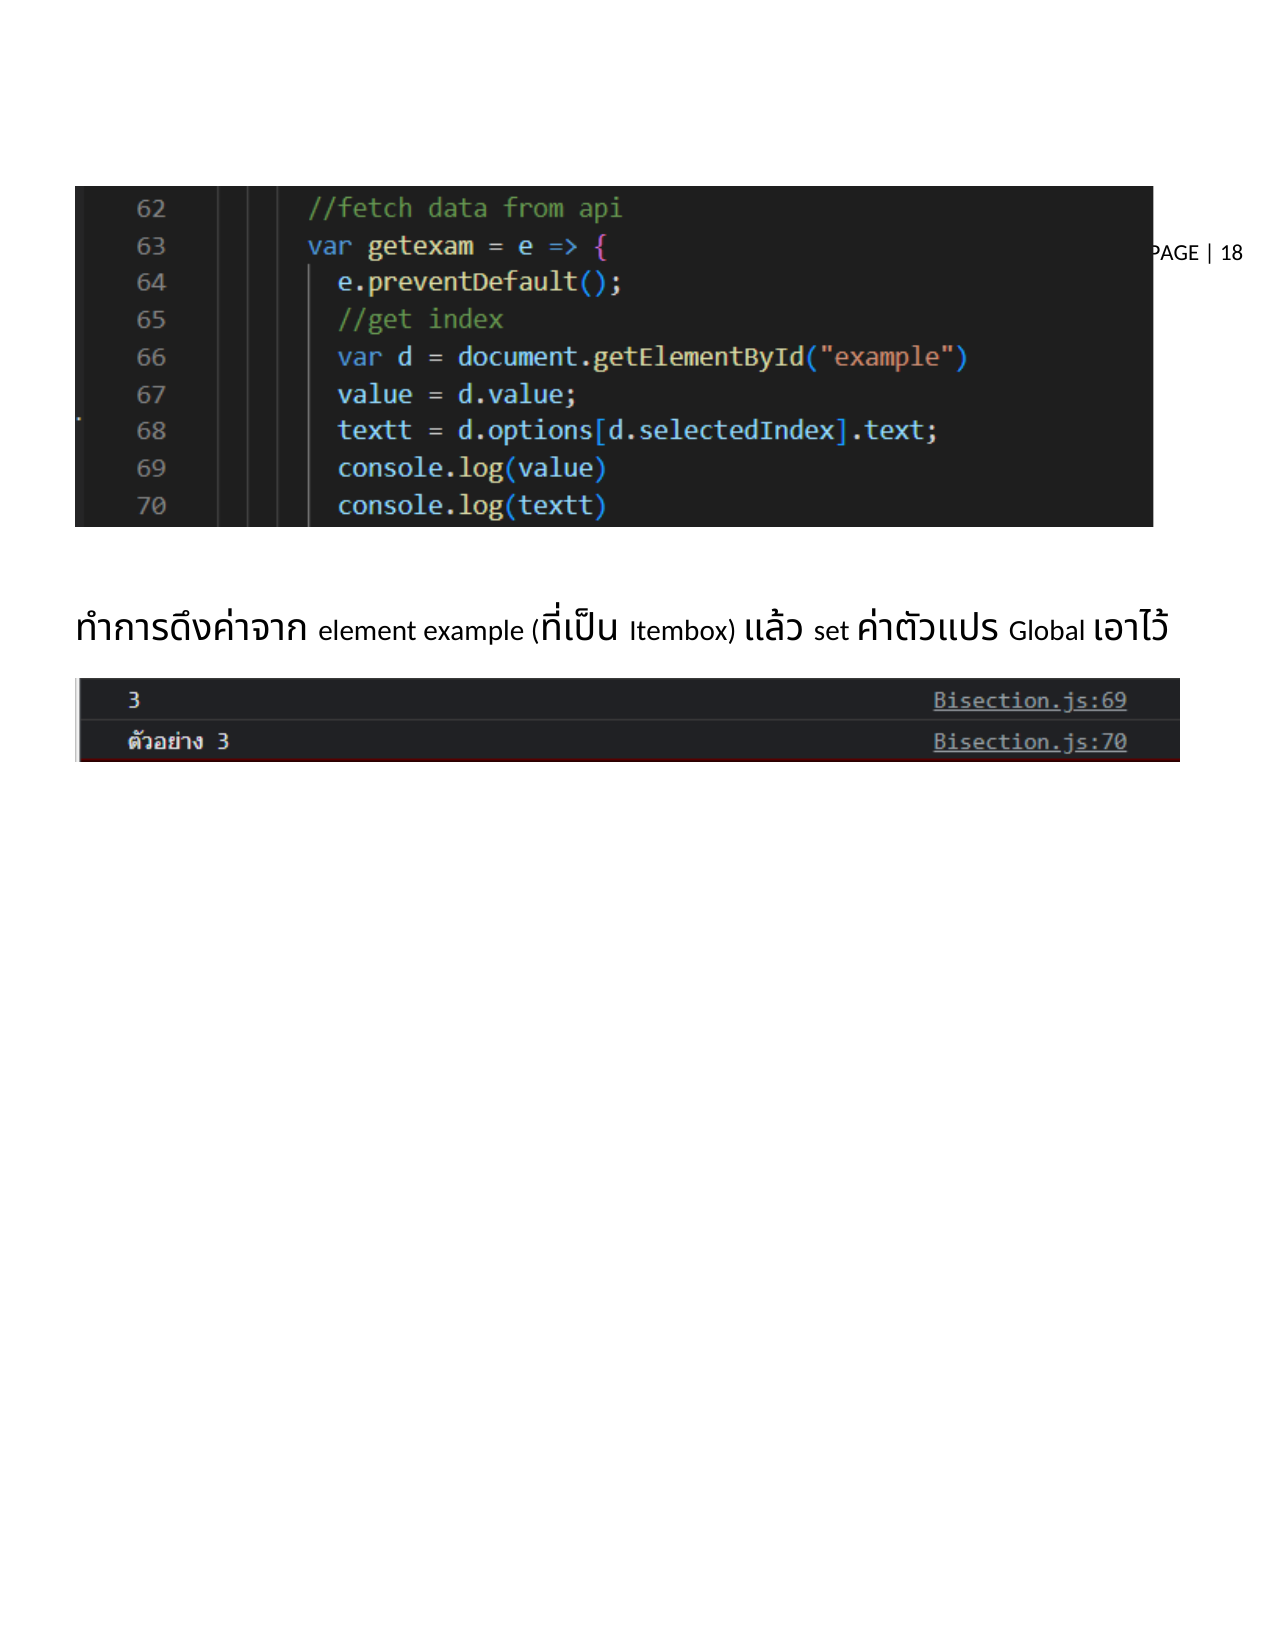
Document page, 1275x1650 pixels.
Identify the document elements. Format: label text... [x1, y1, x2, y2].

picture [75, 678, 1180, 762]
text ทำการดึงค่าจาก element example (ที่เป็น Itembox) แล้ว set ค่าตัวแปร Global เอาไว้ [75, 601, 1200, 657]
picture [75, 186, 1154, 527]
